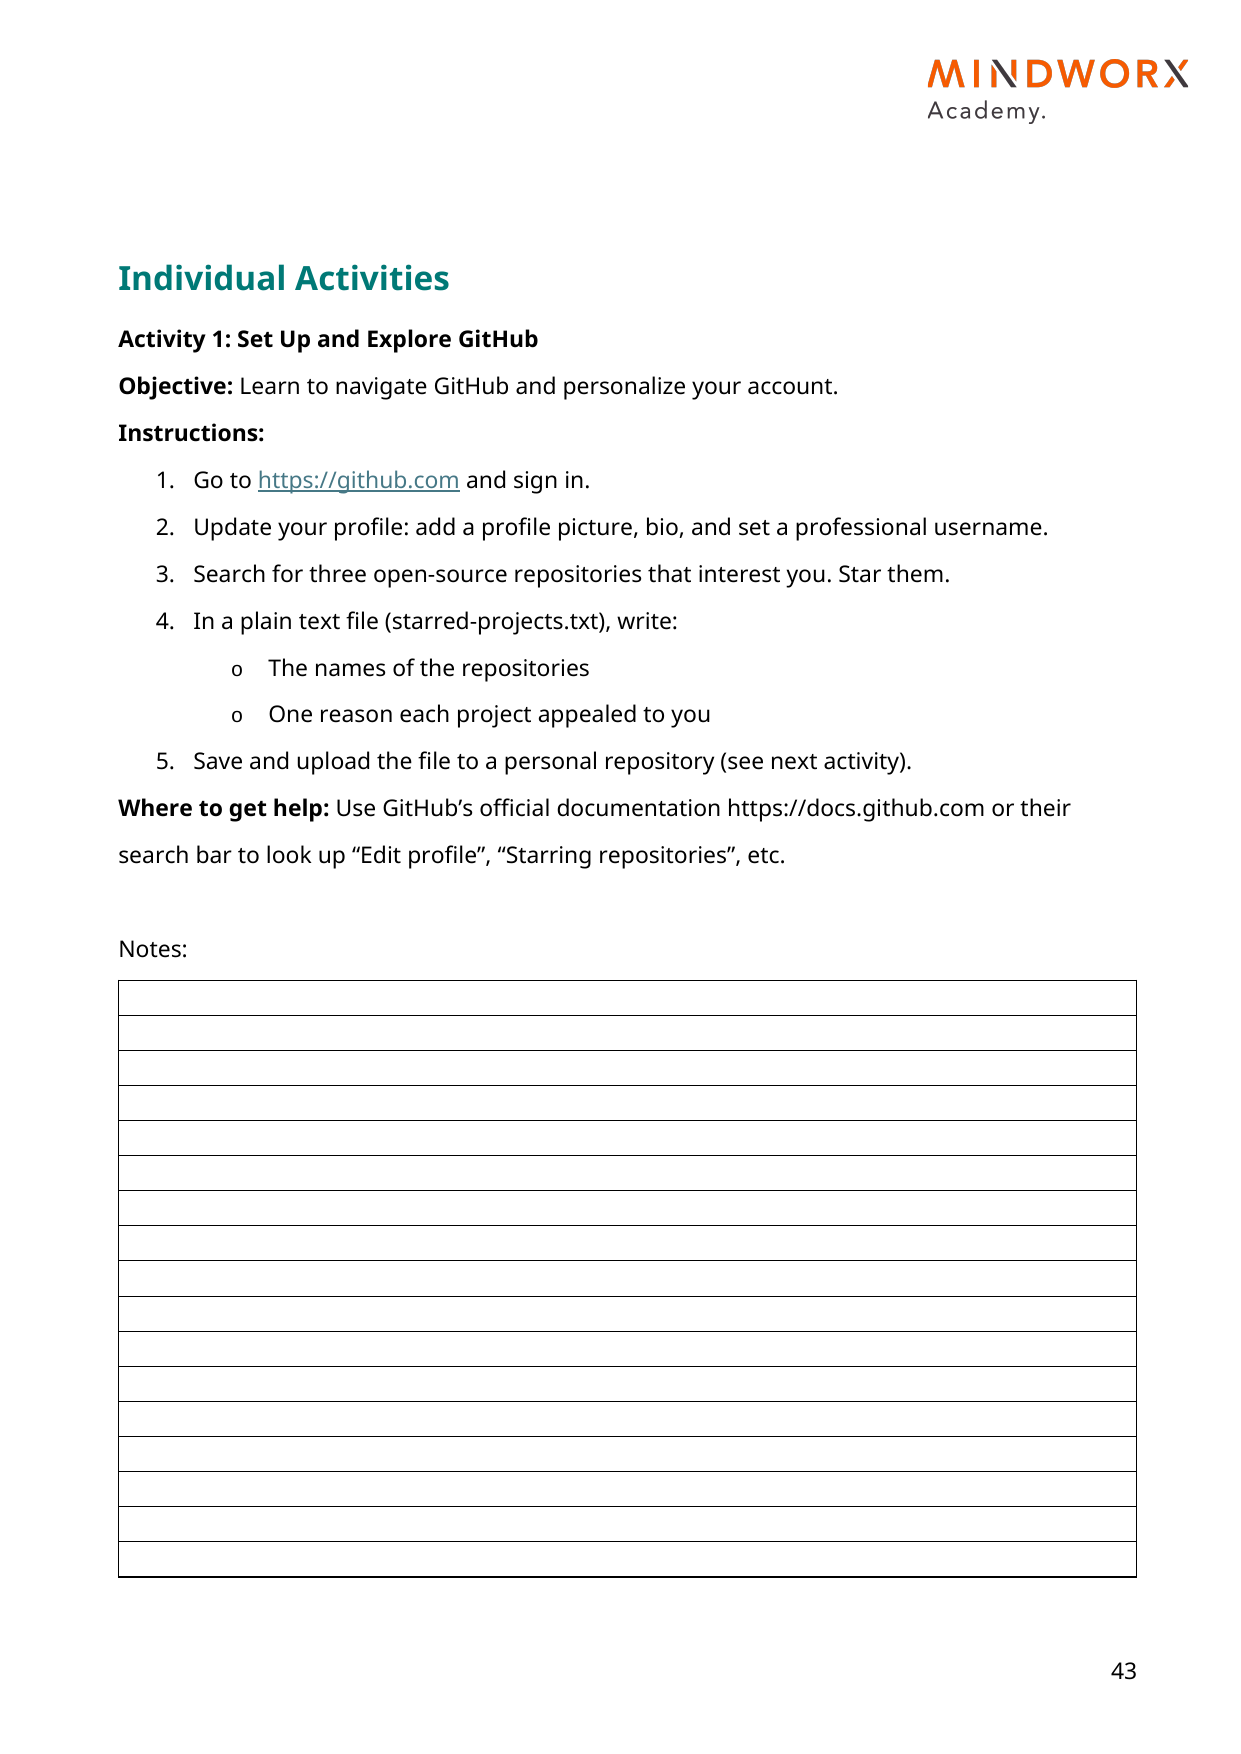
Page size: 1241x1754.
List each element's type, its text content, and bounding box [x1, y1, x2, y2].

table_cell [119, 1297, 1136, 1331]
table_cell [119, 1542, 1136, 1576]
list One reason each project appealed to you [231, 698, 1137, 729]
text Objective: Learn to navigate GitHub and personalize your account. [118, 370, 1137, 401]
table_cell [119, 1086, 1136, 1120]
list In a plain text file (starred-projects.txt), write: [156, 604, 1137, 636]
table_header [119, 981, 1136, 1015]
list The names of the repositories [231, 651, 1137, 683]
table_cell [119, 1156, 1136, 1190]
list Go to https://github.com and sign in. [156, 464, 1137, 495]
table_cell [119, 1402, 1136, 1436]
table_cell [119, 1191, 1136, 1225]
text Activity 1: Set Up and Explore GitHub [118, 323, 1137, 354]
table_cell [119, 1472, 1136, 1506]
table_cell [119, 1226, 1136, 1260]
table_cell [119, 1016, 1136, 1050]
table_cell [119, 1051, 1136, 1085]
table_cell [119, 1437, 1136, 1471]
text Instructions: [118, 417, 1137, 448]
picture [927, 59, 1189, 124]
table_cell [119, 1121, 1136, 1155]
table_cell [119, 1507, 1136, 1541]
text Where to get help: Use GitHub’s official documentation https://docs.github.com or their search bar to look up “Edit profile”, “Starring repositories”, etc. [118, 792, 1137, 870]
list Save and upload the file to a personal repository (see next activity). [156, 745, 1137, 776]
list Search for three open-source repositories that interest you. Star them. [156, 558, 1137, 589]
subtitle Individual Activities [118, 255, 1137, 301]
table_cell [119, 1332, 1136, 1366]
list Update your profile: add a profile picture, bio, and set a professional username. [156, 511, 1137, 542]
table_cell [119, 1367, 1136, 1401]
text Notes: [118, 933, 1137, 964]
table_cell [119, 1261, 1136, 1296]
